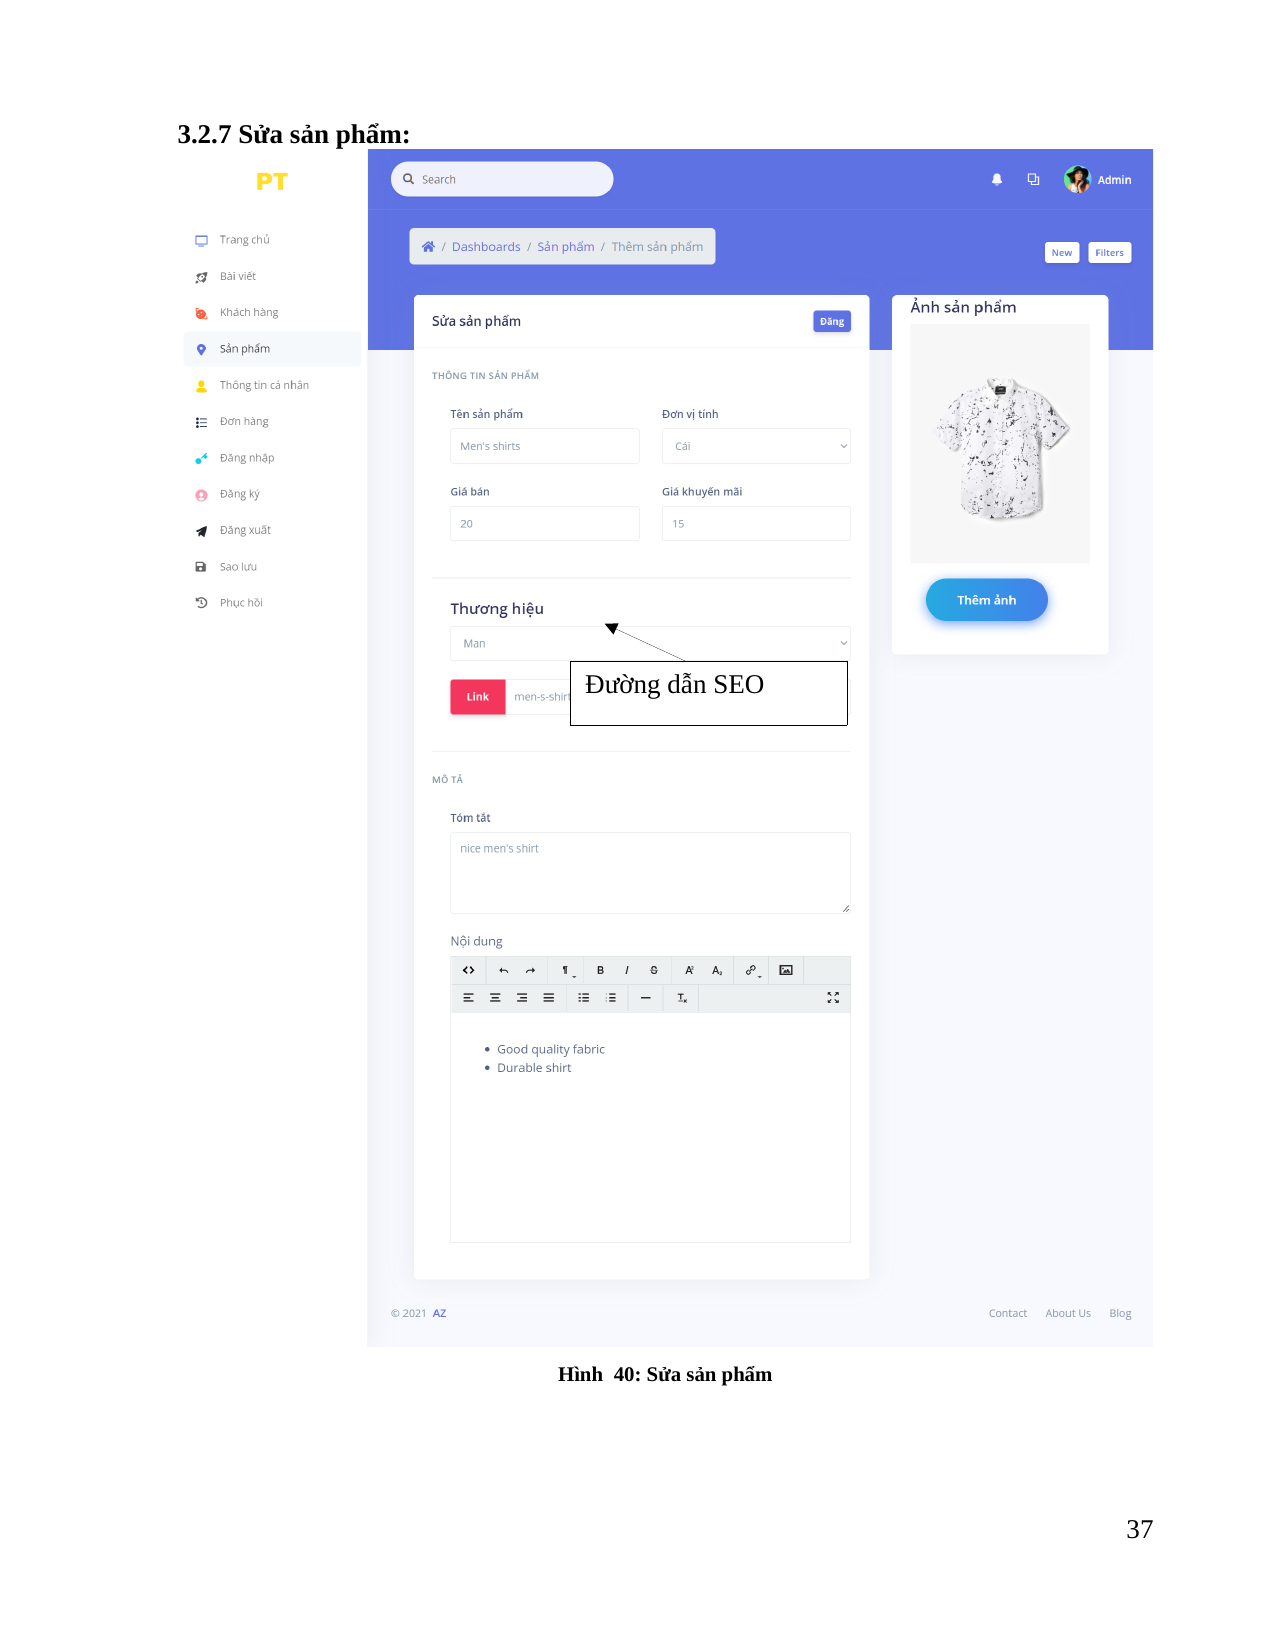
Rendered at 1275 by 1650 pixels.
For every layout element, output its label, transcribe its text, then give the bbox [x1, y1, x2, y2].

picture [177, 149, 1154, 1347]
subtitle 3.2.7 Sửa sản phẩm: [177, 118, 1153, 149]
